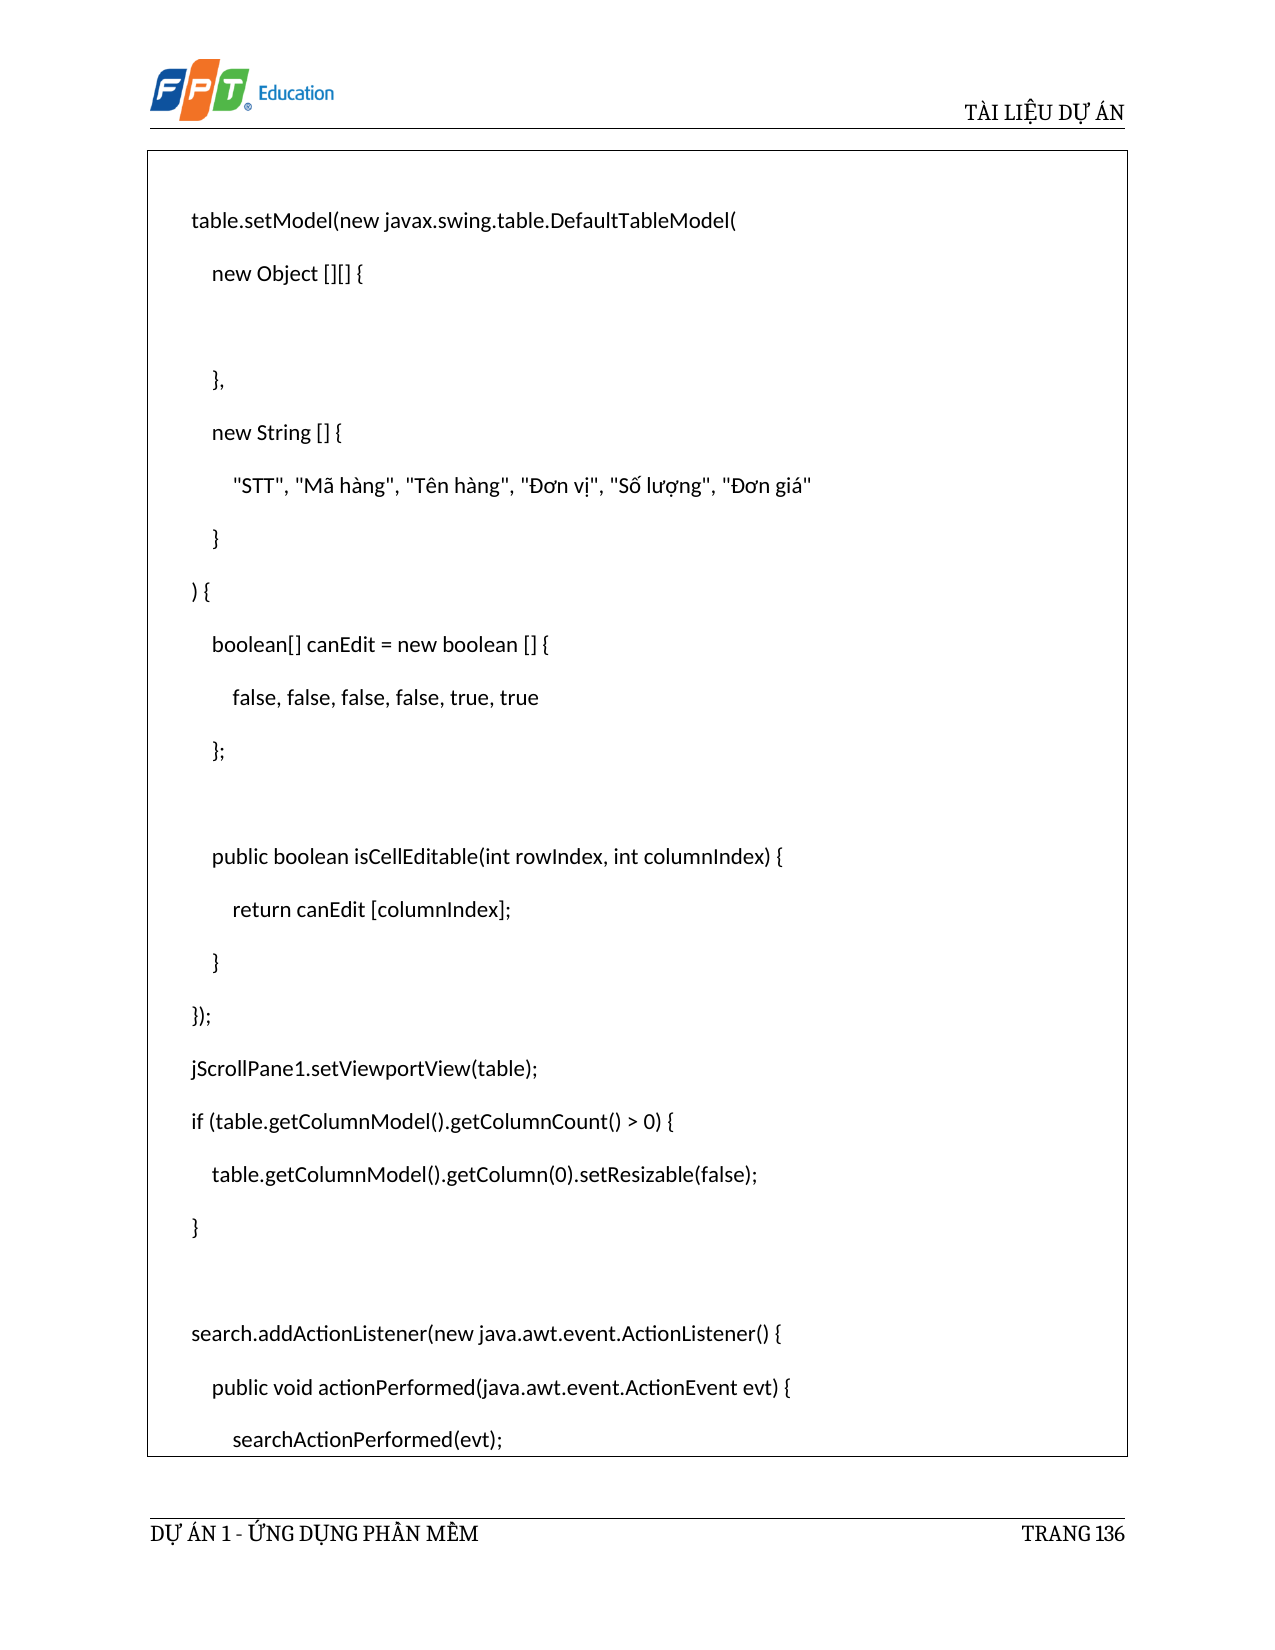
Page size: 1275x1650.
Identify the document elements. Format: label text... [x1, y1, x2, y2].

text } [148, 1210, 1127, 1242]
picture [150, 59, 336, 121]
text }; [148, 733, 1127, 764]
text }); [148, 998, 1127, 1029]
text "STT", "Mã hàng", "Tên hàng", "Đơn vị", "Số lượng", "Đơn giá" [148, 468, 1127, 499]
text public void actionPerformed(java.awt.event.ActionEvent evt) { [148, 1369, 1127, 1401]
text ) { [148, 574, 1127, 605]
text } [148, 521, 1127, 552]
text jScrollPane1.setViewportView(table); [148, 1051, 1127, 1082]
text new String [] { [148, 415, 1127, 446]
text search.addActionListener(new java.awt.event.ActionListener() { [148, 1316, 1127, 1348]
text boolean[] canEdit = new boolean [] { [148, 627, 1127, 658]
text }, [148, 362, 1127, 393]
text searchActionPerformed(evt); [148, 1422, 1127, 1456]
text table.setModel(new javax.swing.table.DefaultTableModel( [148, 203, 1127, 234]
text false, false, false, false, true, true [148, 680, 1127, 711]
text table.getColumnModel().getColumn(0).setResizable(false); [148, 1157, 1127, 1188]
text public boolean isCellEditable(int rowIndex, int columnIndex) { [148, 839, 1127, 870]
text return canEdit [columnIndex]; [148, 892, 1127, 923]
text new Object [][] { [148, 256, 1127, 287]
text if (table.getColumnModel().getColumnCount() > 0) { [148, 1104, 1127, 1136]
text } [148, 945, 1127, 976]
